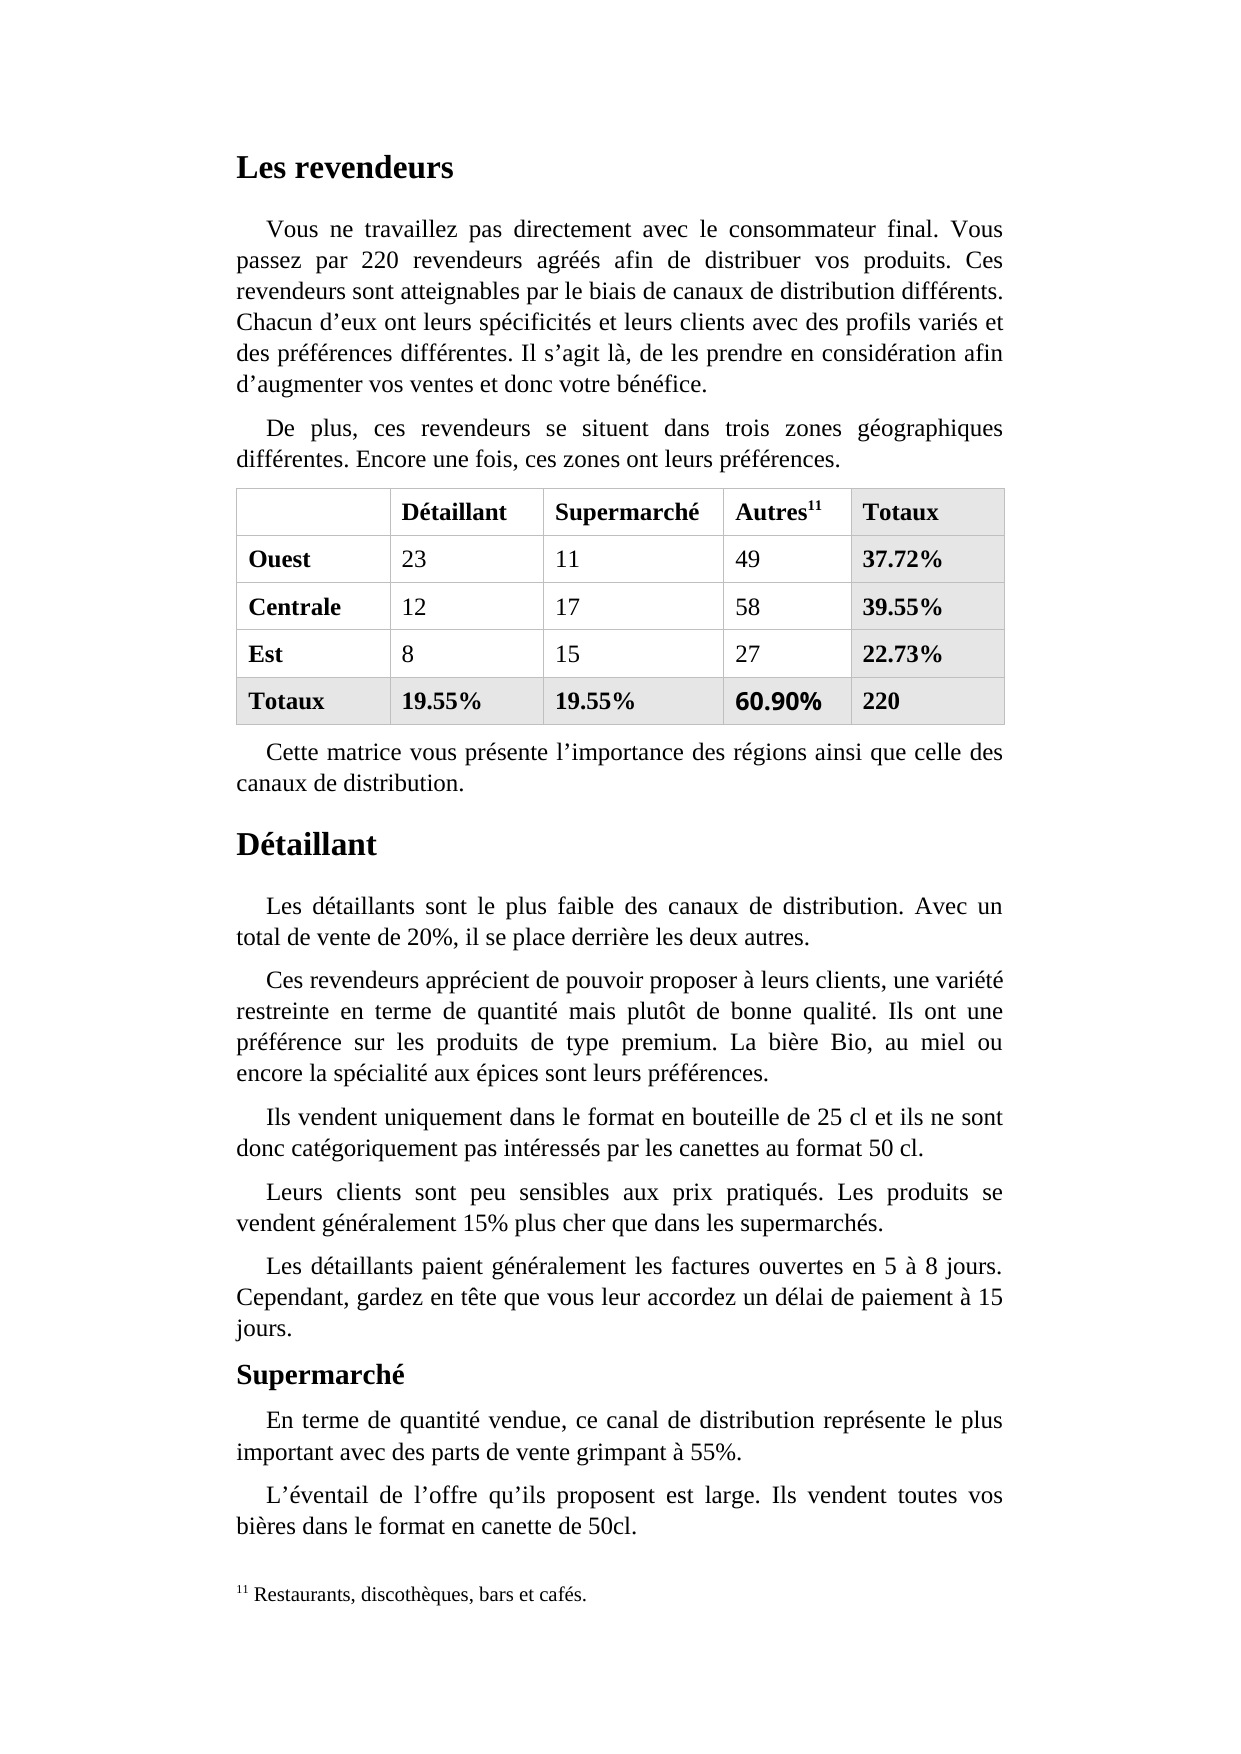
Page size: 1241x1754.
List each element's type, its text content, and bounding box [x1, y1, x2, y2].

table_cell 58 [724, 583, 851, 629]
text Cette matrice vous présente l’importance des régions ainsi que celle des canaux de distribution. [236, 737, 1004, 797]
table_header Autres [724, 489, 851, 535]
table_header [237, 489, 390, 535]
text Vous ne travaillez pas directement avec le consommateur final. Vous passez par 220 revendeurs agréés afin de distribuer vos produits. Ces revendeurs sont atteignables par le biais de canaux de distribution différents. Chacun d’eux ont leurs spécificités et leurs clients avec des profils variés et des préférences différentes. Il s’agit là, de les prendre en considération afin d’augmenter vos ventes et donc votre bénéfice. [236, 214, 1004, 398]
table_cell 17 [544, 583, 723, 629]
table_cell 27 [724, 630, 851, 677]
table_cell 19.55% [544, 678, 723, 724]
text Leurs clients sont peu sensibles aux prix pratiqués. Les produits se vendent généralement 15% plus cher que dans les supermarchés. [236, 1177, 1004, 1236]
text Les détaillants paient généralement les factures ouvertes en 5 à 8 jours. Cependant, gardez en tête que vous leur accordez un délai de paiement à 15 jours. [236, 1251, 1004, 1342]
table_cell 49 [724, 536, 851, 582]
table_cell 8 [391, 630, 543, 677]
table_cell Est [237, 630, 390, 677]
table_cell Totaux [237, 678, 390, 724]
table_cell 19.55% [391, 678, 543, 724]
text Supermarché [236, 1357, 1004, 1390]
table_cell 11 [544, 536, 723, 582]
table_cell 15 [544, 630, 723, 677]
table_cell 12 [391, 583, 543, 629]
table_cell Ouest [237, 536, 390, 582]
text L’éventail de l’offre qu’ils proposent est large. Ils vendent toutes vos bières dans le format en canette de 50cl. [236, 1480, 1004, 1540]
text Les détaillants sont le plus faible des canaux de distribution. Avec un total de vente de 20%, il se place derrière les deux autres. [236, 891, 1004, 951]
table_cell 220 [852, 678, 1004, 724]
table_header Totaux [852, 489, 1004, 535]
table_cell 22.73% [852, 630, 1004, 677]
table_cell 60.90% [724, 678, 851, 724]
table_cell Centrale [237, 583, 390, 629]
text Les revendeurs [236, 148, 1004, 186]
table_cell 37.72% [852, 536, 1004, 582]
table_header Détaillant [391, 489, 543, 535]
table_cell 23 [391, 536, 543, 582]
table_header Supermarché [544, 489, 723, 535]
table_cell 39.55% [852, 583, 1004, 629]
text De plus, ces revendeurs se situent dans trois zones géographiques différentes. Encore une fois, ces zones ont leurs préférences. [236, 413, 1004, 473]
text En terme de quantité vendue, ce canal de distribution représente le plus important avec des parts de vente grimpant à 55%. [236, 1406, 1004, 1465]
text Ces revendeurs apprécient de pouvoir proposer à leurs clients, une variété restreinte en terme de quantité mais plutôt de bonne qualité. Ils ont une préférence sur les produits de type premium. La bière Bio, au miel ou encore la spécialité aux épices sont leurs préférences. [236, 965, 1004, 1087]
text Détaillant [236, 824, 1004, 863]
text Ils vendent uniquement dans le format en bouteille de 25 cl et ils ne sont donc catégoriquement pas intéressés par les canettes au format 50 cl. [236, 1102, 1004, 1162]
